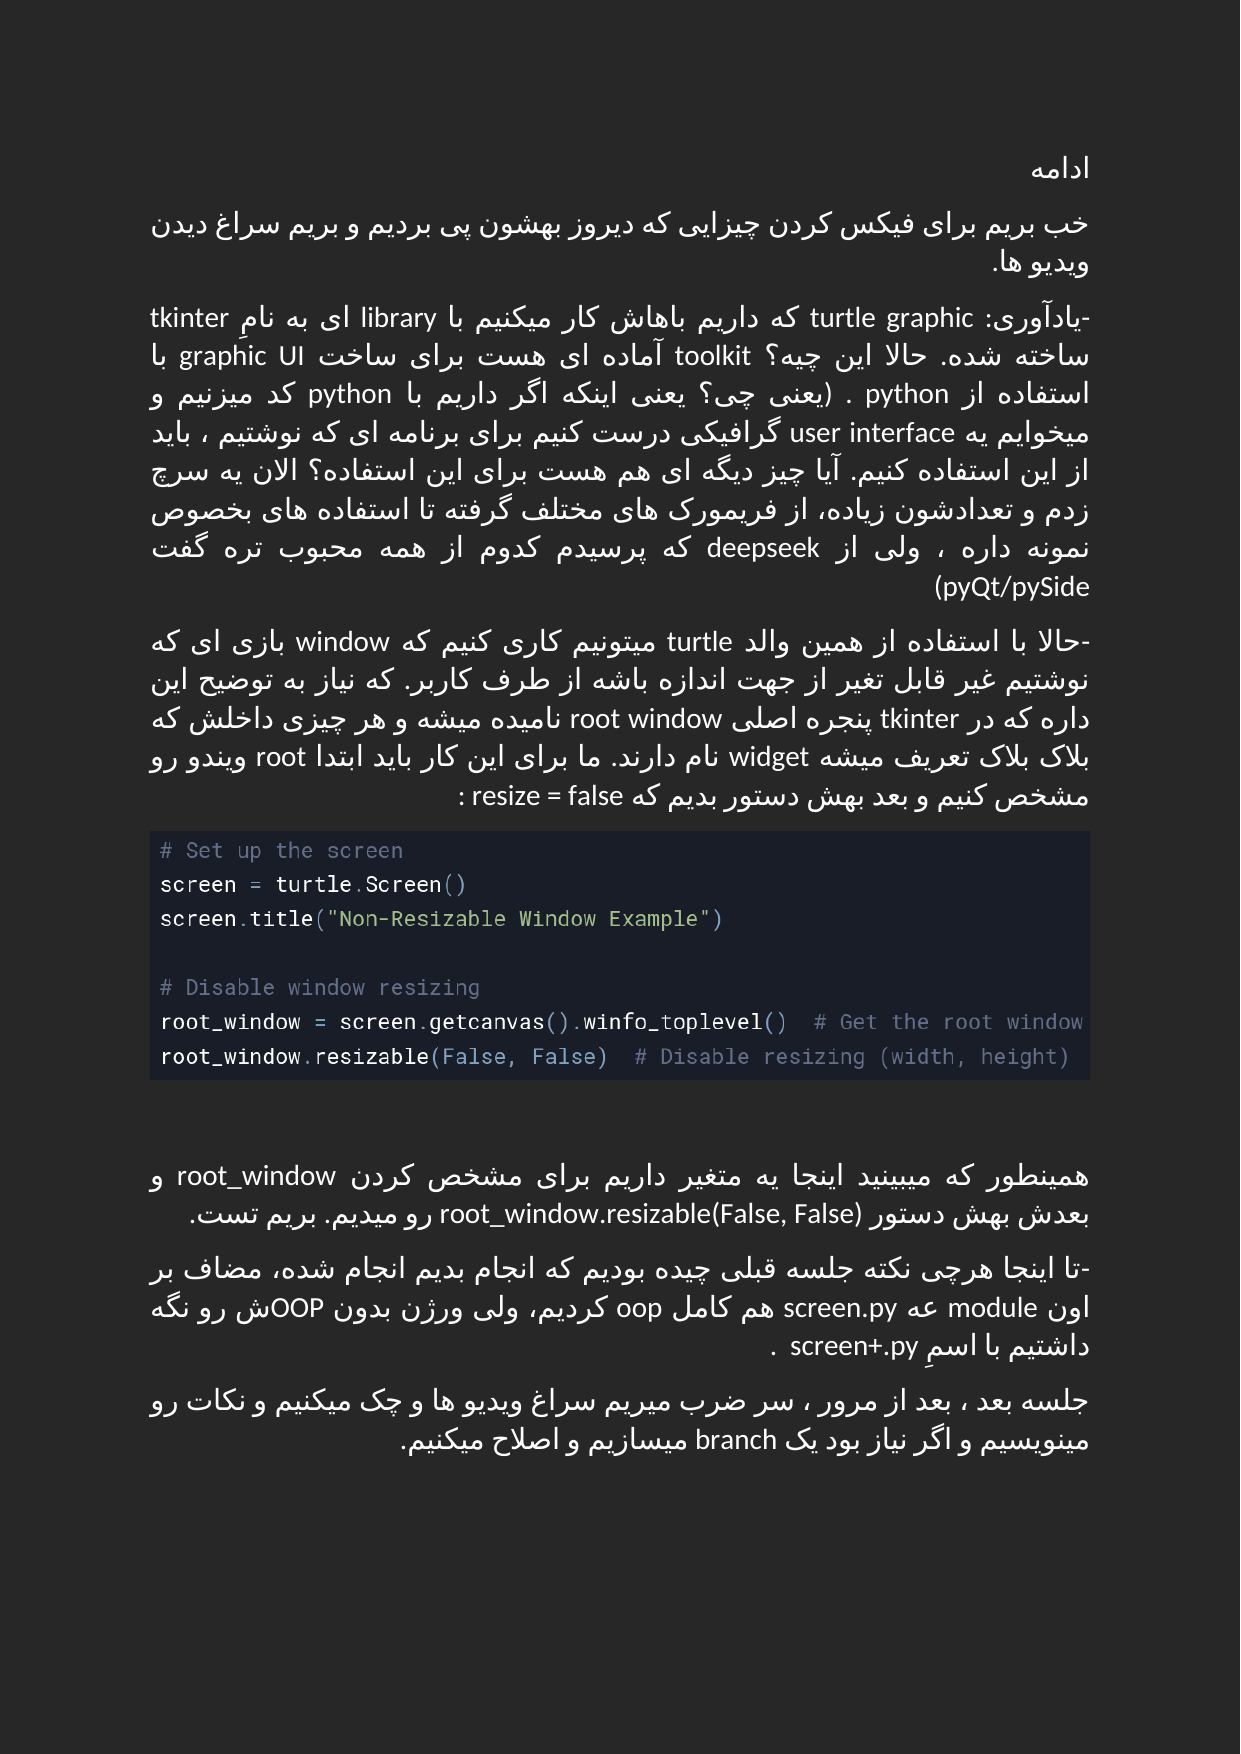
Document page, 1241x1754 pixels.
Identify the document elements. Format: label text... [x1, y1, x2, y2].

text ادامه [150, 150, 1090, 186]
text -حالا با استفاده از همین والد turtle میتونیم کاری کنیم که window بازی ای که نوشتیم غیر قابل تغیر از جهت اندازه باشه از طرف کاربر. که نیاز به توضیح این داره که در tkinter پنجره اصلی root window نامیده میشه و هر چیزی داخلش که بلاک بلاک تعریف میشه widget نام دارند. ما برای این کار باید ابتدا root ویندو رو مشخص کنیم و بعد بهش دستور بدیم که resize = false : [150, 623, 1090, 812]
text -تا اینجا هرچی نکته جلسه قبلی چیده بودیم که انجام بدیم انجام شده، مضاف بر اون module عه screen.py هم کامل oop کردیم، ولی ورژن بدون OOPش رو نگه داشتیم با اسمِ screen+.py . [150, 1250, 1090, 1363]
text همینطور که میبینید اینجا یه متغیر داریم برای مشخص کردن root_window و بعدش بهش دستور root_window.resizable(False, False) رو میدیم. بریم تست. [150, 1157, 1090, 1231]
text خب بریم برای فیکس کردن چیزایی که دیروز بهشون پی بردیم و بریم سراغ دیدن ویدیو ها. [150, 205, 1090, 279]
text -یادآوری: turtle graphic که داریم باهاش کار میکنیم با library ای به نامِ tkinter ساخته شده. حالا این چیه؟ toolkit آماده ای هست برای ساخت graphic UI با استفاده از python . (یعنی چی؟ یعنی اینکه اگر داریم با python کد میزنیم و میخوایم یه user interface گرافیکی درست کنیم برای برنامه ای که نوشتیم ، باید از این استفاده کنیم. آیا چیز دیگه ای هم هست برای این استفاده؟ الان یه سرچ زدم و تعدادشون زیاده، از فریمورک های مختلف گرفته تا استفاده های بخصوص نمونه داره ، ولی از deepseek که پرسیدم کدوم از همه محبوب تره گفت pyQt/pySide) [150, 299, 1090, 603]
picture [150, 831, 1091, 1080]
text جلسه بعد ، بعد از مرور ، سر ضرب میریم سراغ ویدیو ها و چک میکنیم و نکات رو مینویسیم و اگر نیاز بود یک branch میسازیم و اصلاح میکنیم. [150, 1382, 1090, 1456]
